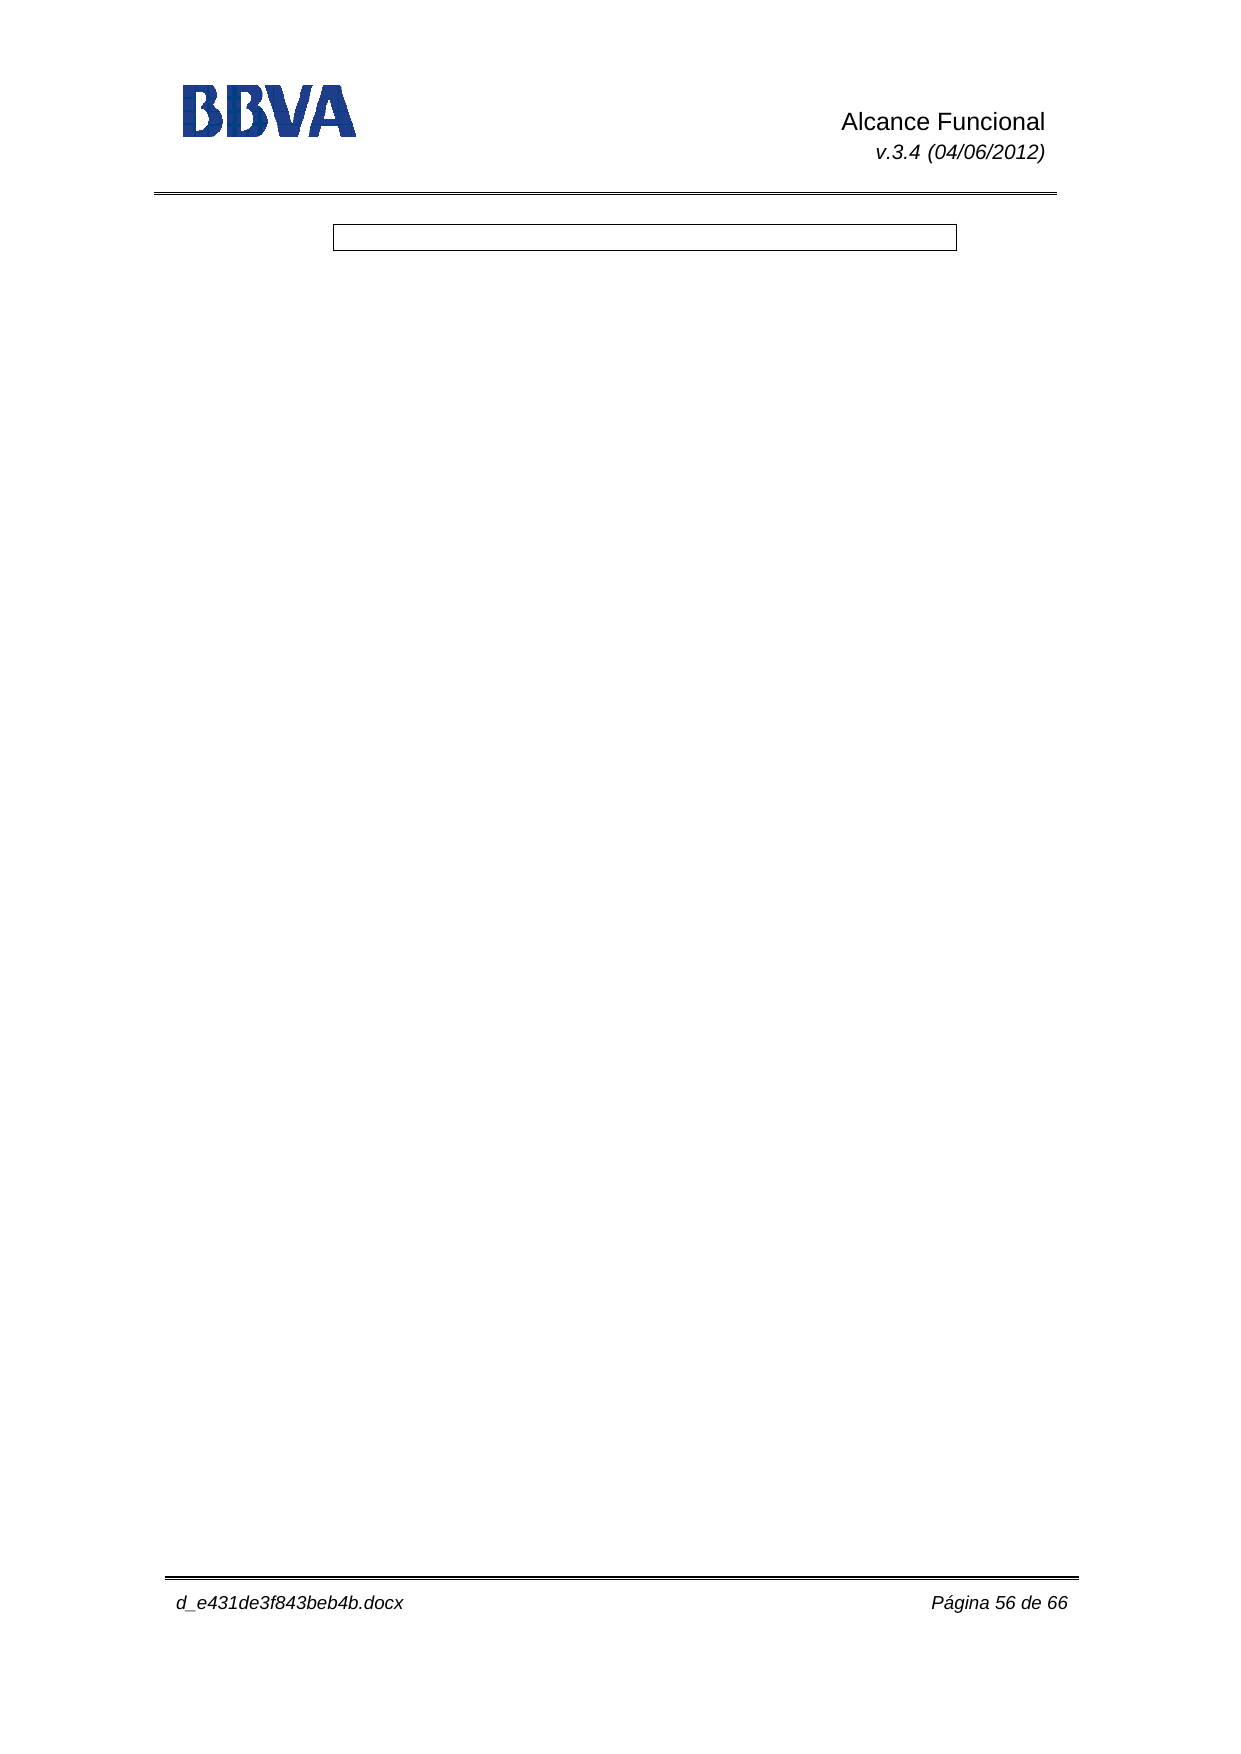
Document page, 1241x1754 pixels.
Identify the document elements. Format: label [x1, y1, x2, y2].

picture [183, 85, 357, 137]
